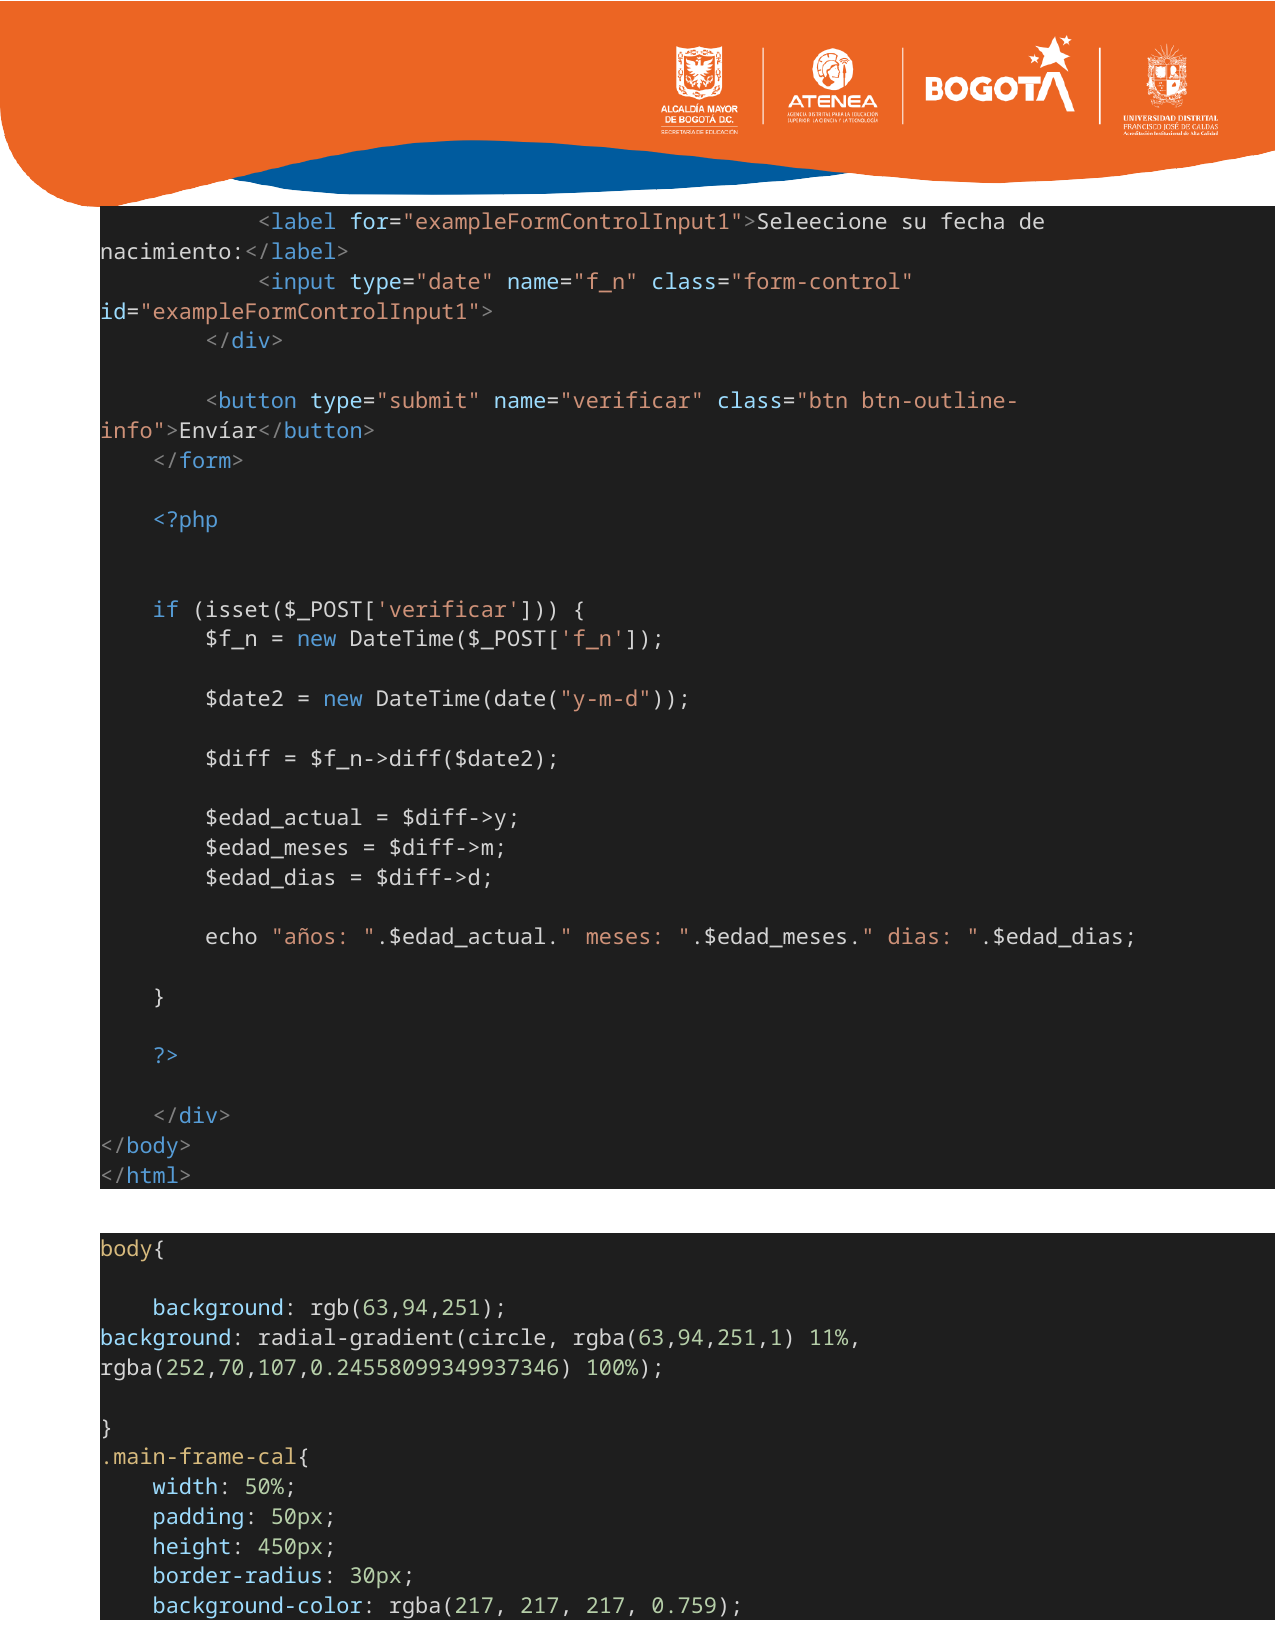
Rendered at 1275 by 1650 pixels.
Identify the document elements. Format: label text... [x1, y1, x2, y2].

text height: 450px; [100, 1531, 1275, 1560]
text border-radius: 30px; [100, 1560, 1275, 1590]
text background: radial-gradient(circle, rgba(63,94,251,1) 11%, rgba(252,70,107,0.24558099349937346) 100%); [100, 1322, 1275, 1382]
text background-color: rgba(217, 217, 217, 0.759); [100, 1590, 1275, 1620]
text padding: 50px; [100, 1501, 1275, 1531]
text <label for="exampleFormControlInput1">Seleecione su fecha de nacimiento:</label> [100, 206, 1275, 266]
text </html> [100, 1159, 1275, 1189]
text </body> [100, 1130, 1275, 1159]
text body{ [100, 1233, 1275, 1262]
text </div> [100, 325, 1275, 355]
text <button type="submit" name="verificar" class="btn btn-outline-info">Envíar</button> [100, 385, 1275, 444]
text $diff = $f_n->diff($date2); [100, 742, 1275, 772]
text $f_n = new DateTime($_POST['f_n']); [100, 623, 1275, 653]
text $date2 = new DateTime(date("y-m-d")); [100, 683, 1275, 713]
text </form> [100, 444, 1275, 474]
text } [100, 981, 1275, 1011]
picture [0, 1, 1275, 207]
text .main-frame-cal{ [100, 1441, 1275, 1471]
text } [100, 1411, 1275, 1441]
text <?php [100, 504, 1275, 534]
text background: rgb(63,94,251); [100, 1292, 1275, 1322]
text echo "años: ".$edad_actual." meses: ".$edad_meses." dias: ".$edad_dias; [100, 921, 1275, 951]
text $edad_meses = $diff->m; [100, 832, 1275, 862]
text <input type="date" name="f_n" class="form-control" id="exampleFormControlInput1"> [100, 266, 1275, 325]
text $edad_dias = $diff->d; [100, 862, 1275, 891]
text width: 50%; [100, 1471, 1275, 1501]
text ?> [100, 1040, 1275, 1070]
text </div> [100, 1100, 1275, 1130]
text $edad_actual = $diff->y; [100, 802, 1275, 832]
text if (isset($_POST['verificar'])) { [100, 593, 1275, 623]
